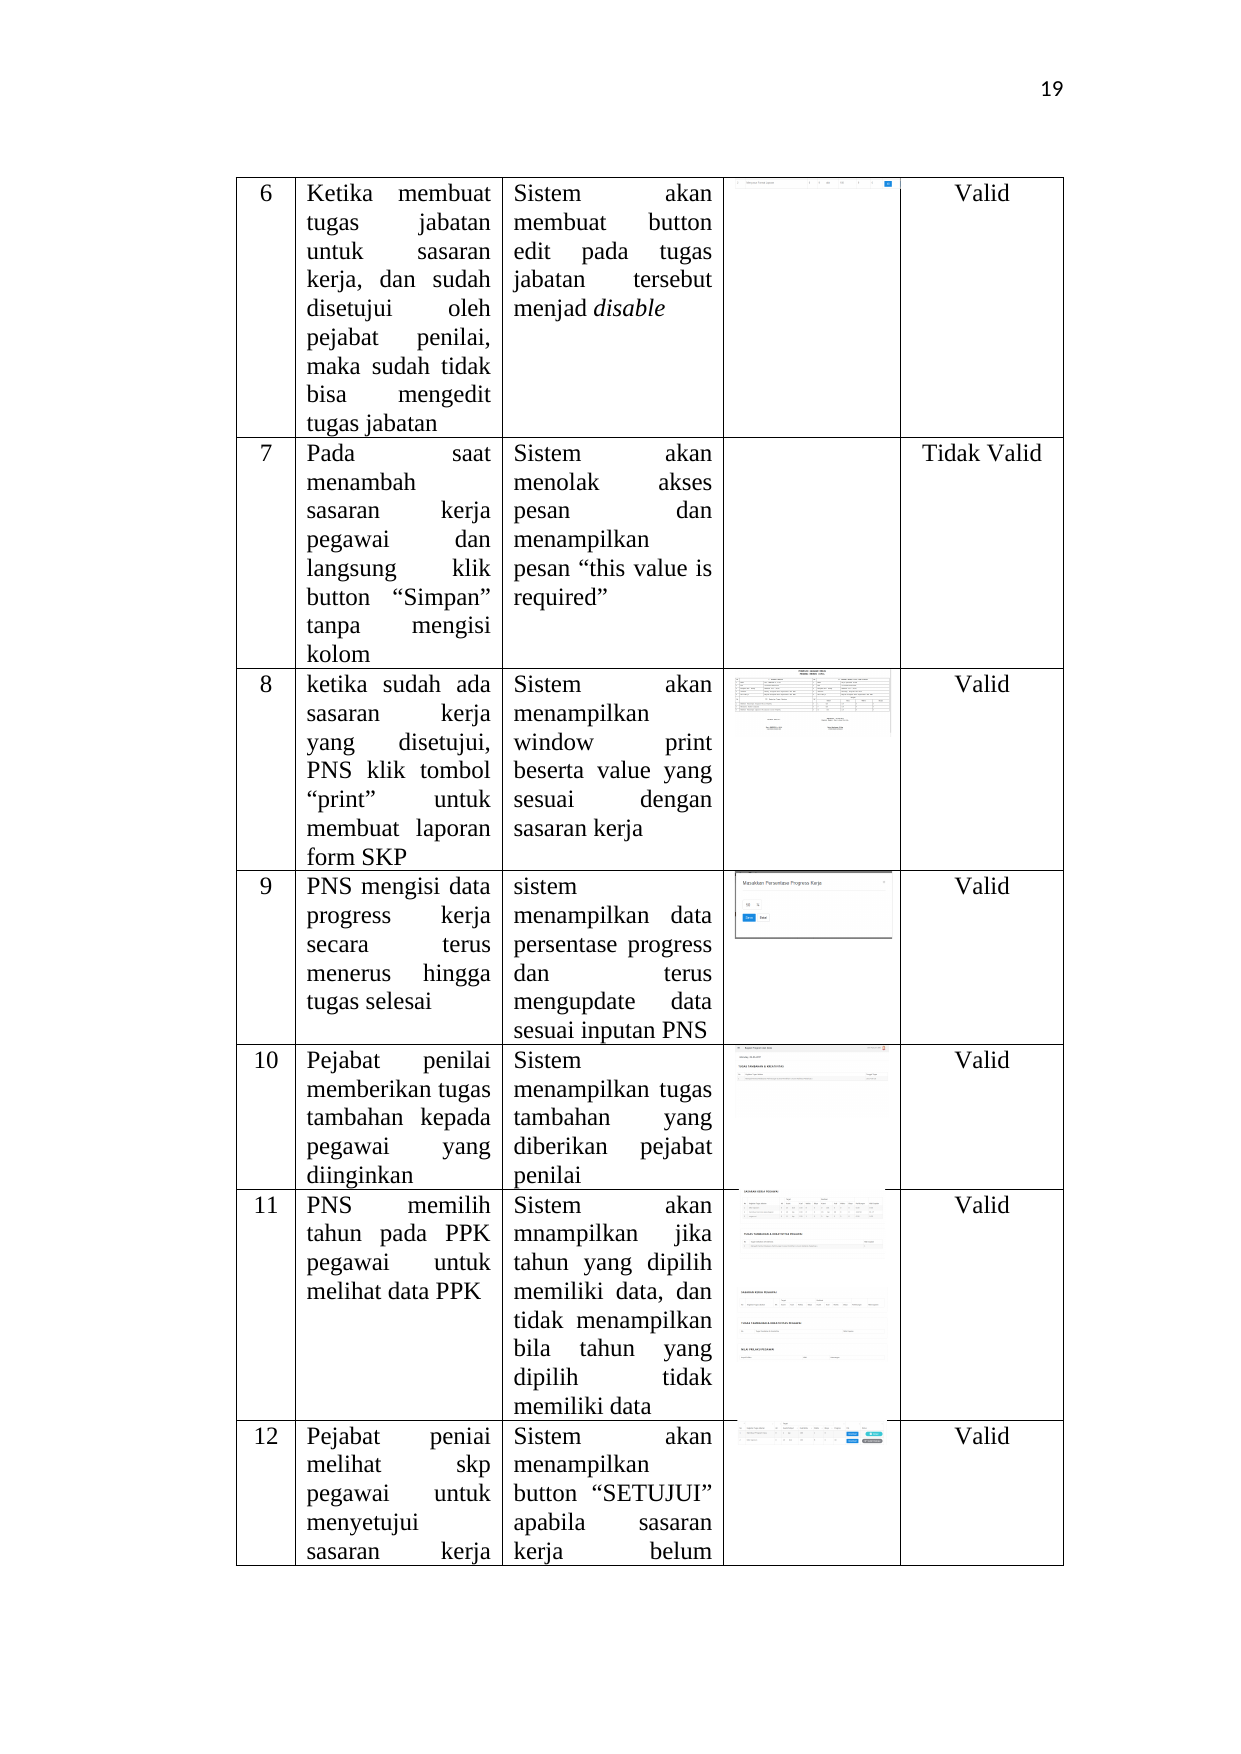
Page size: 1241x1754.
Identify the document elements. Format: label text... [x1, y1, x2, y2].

picture [734, 178, 901, 189]
picture [737, 1420, 887, 1445]
table_cell Valid [901, 1045, 1063, 1189]
table_cell [724, 871, 900, 1044]
picture [734, 871, 893, 939]
picture [738, 1189, 886, 1259]
table_cell Sistem akan mnampilkan jika tahun yang dipilih memiliki data, dan tidak menampilkan bila tahun yang dipilih tidak memiliki data [503, 1190, 723, 1420]
table_cell Sistem akan menolak akses pesan dan menampilkan pesan “this value is required” [503, 438, 723, 668]
table_cell Sistem menampilkan tugas tambahan yang diberikan pejabat penilai [503, 1045, 723, 1189]
table_cell PNS memilih tahun pada PPK pegawai untuk melihat data PPK [296, 1190, 502, 1420]
table_cell Valid [901, 1190, 1063, 1420]
table_cell Pada saat menambah sasaran kerja pegawai dan langsung klik button “Simpan” tanpa mengisi kolom [296, 438, 502, 668]
table_cell [724, 178, 900, 437]
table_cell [503, 1421, 723, 1564]
table_cell 6 [237, 178, 295, 437]
table_cell 8 [237, 669, 295, 870]
table_cell Valid [901, 669, 1063, 870]
table_cell Tidak Valid [901, 438, 1063, 668]
table_cell Valid [901, 1421, 1063, 1564]
table_cell Sistem akan membuat button edit pada tugas jabatan tersebut menjad disable [503, 178, 723, 437]
table_cell [724, 1045, 900, 1189]
table_cell PNS mengisi data progress kerja secara terus menerus hingga tugas selesai [296, 871, 502, 1044]
picture [736, 1287, 888, 1362]
table_cell 12 [237, 1421, 295, 1564]
table_cell sistem menampilkan data persentase progress dan terus mengupdate data sesuai inputan PNS [503, 871, 723, 1044]
table_cell [724, 438, 900, 668]
table_cell ketika sudah ada sasaran kerja yang disetujui, PNS klik tombol “print” untuk membuat laporan form SKP [296, 669, 502, 870]
table_cell [724, 1190, 900, 1420]
table_cell Valid [901, 871, 1063, 1044]
table_cell 7 [237, 438, 295, 668]
table_cell Sistem akan menampilkan window print beserta value yang sesuai dengan sasaran kerja [503, 669, 723, 870]
picture [734, 669, 892, 737]
picture [735, 1045, 889, 1118]
table_cell 9 [237, 871, 295, 1044]
table_cell [724, 669, 900, 870]
table_cell 11 [237, 1190, 295, 1420]
table_cell Ketika membuat tugas jabatan untuk sasaran kerja, dan sudah disetujui oleh pejabat penilai, maka sudah tidak bisa mengedit tugas jabatan [296, 178, 502, 437]
table_cell Valid [901, 178, 1063, 437]
table_cell Pejabat penilai memberikan tugas tambahan kepada pegawai yang diinginkan [296, 1045, 502, 1189]
table_cell [724, 1421, 900, 1564]
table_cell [296, 1421, 502, 1564]
table_cell 10 [237, 1045, 295, 1189]
